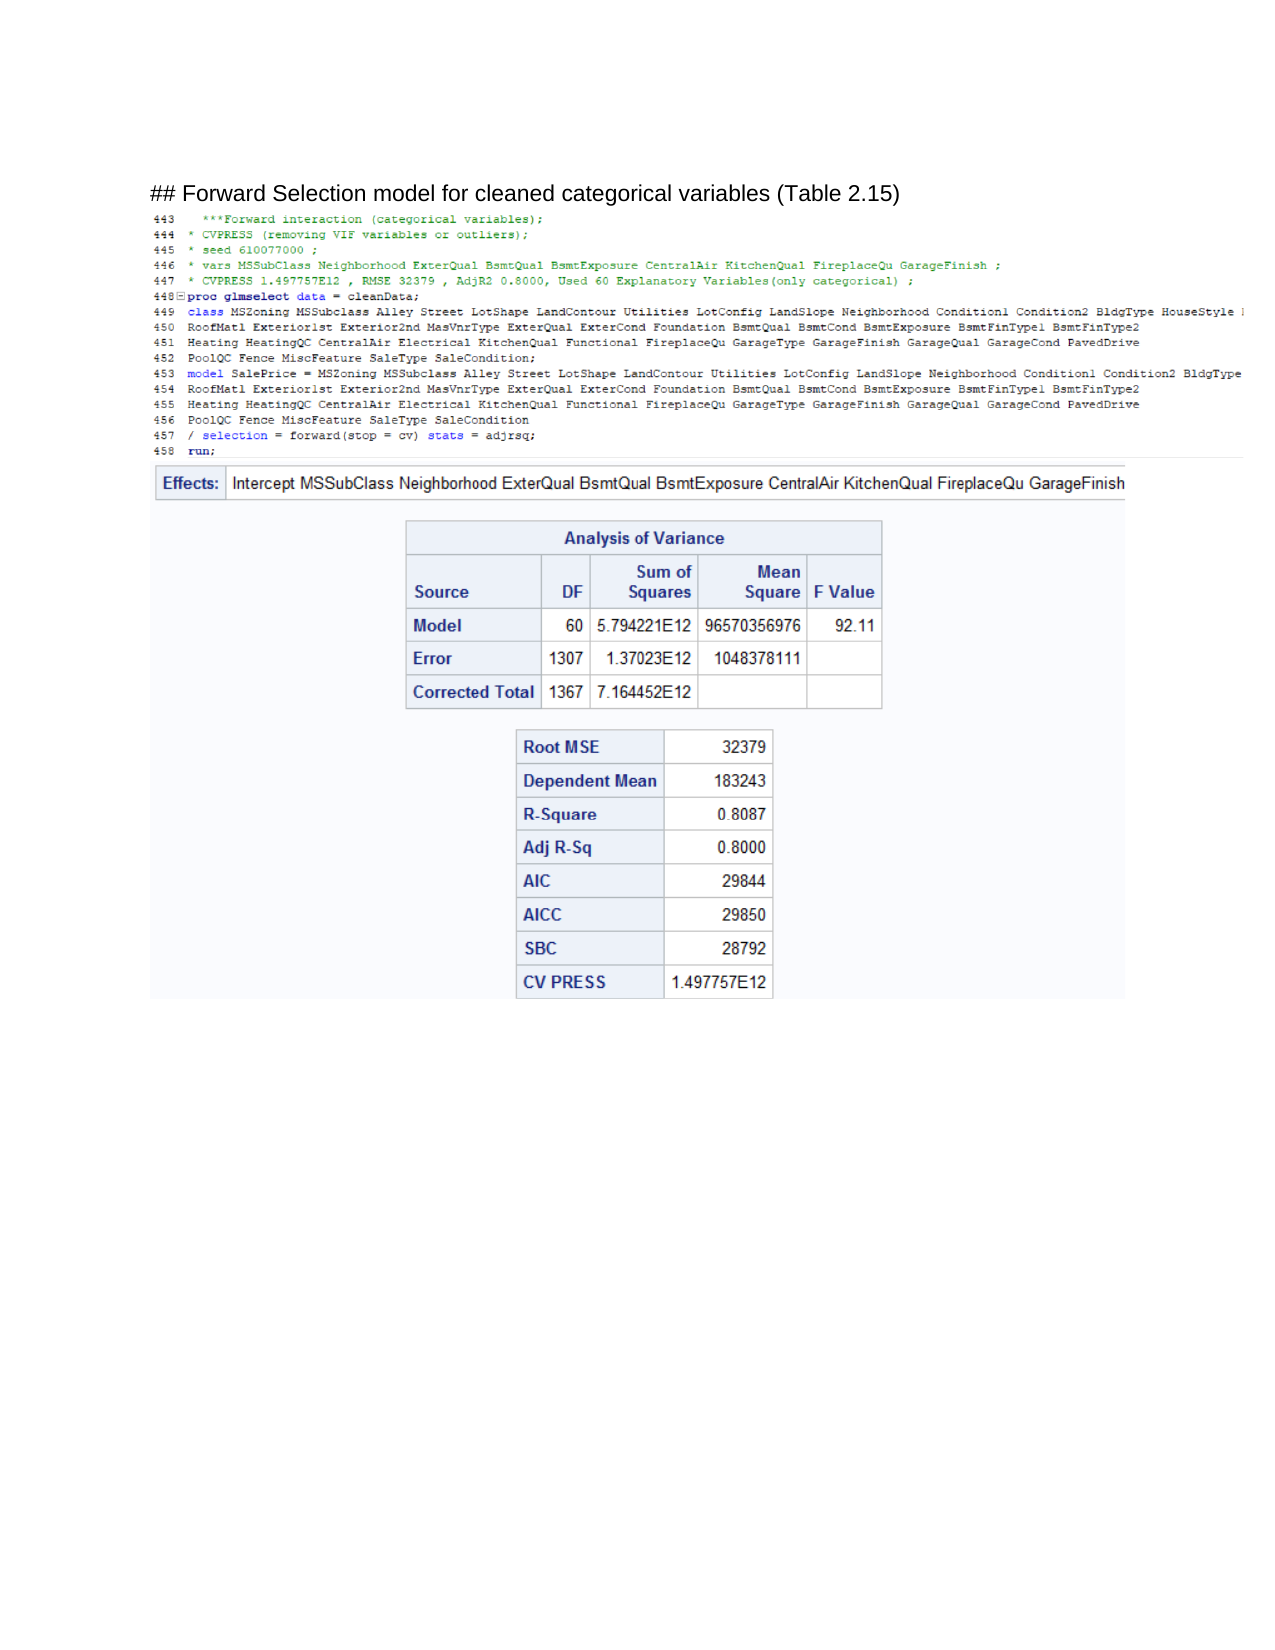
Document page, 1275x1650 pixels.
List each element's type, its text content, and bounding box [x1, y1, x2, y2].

picture [150, 461, 1125, 999]
picture [150, 210, 1244, 458]
text ## Forward Selection model for cleaned categorical variables (Table 2.15) [150, 180, 1125, 207]
